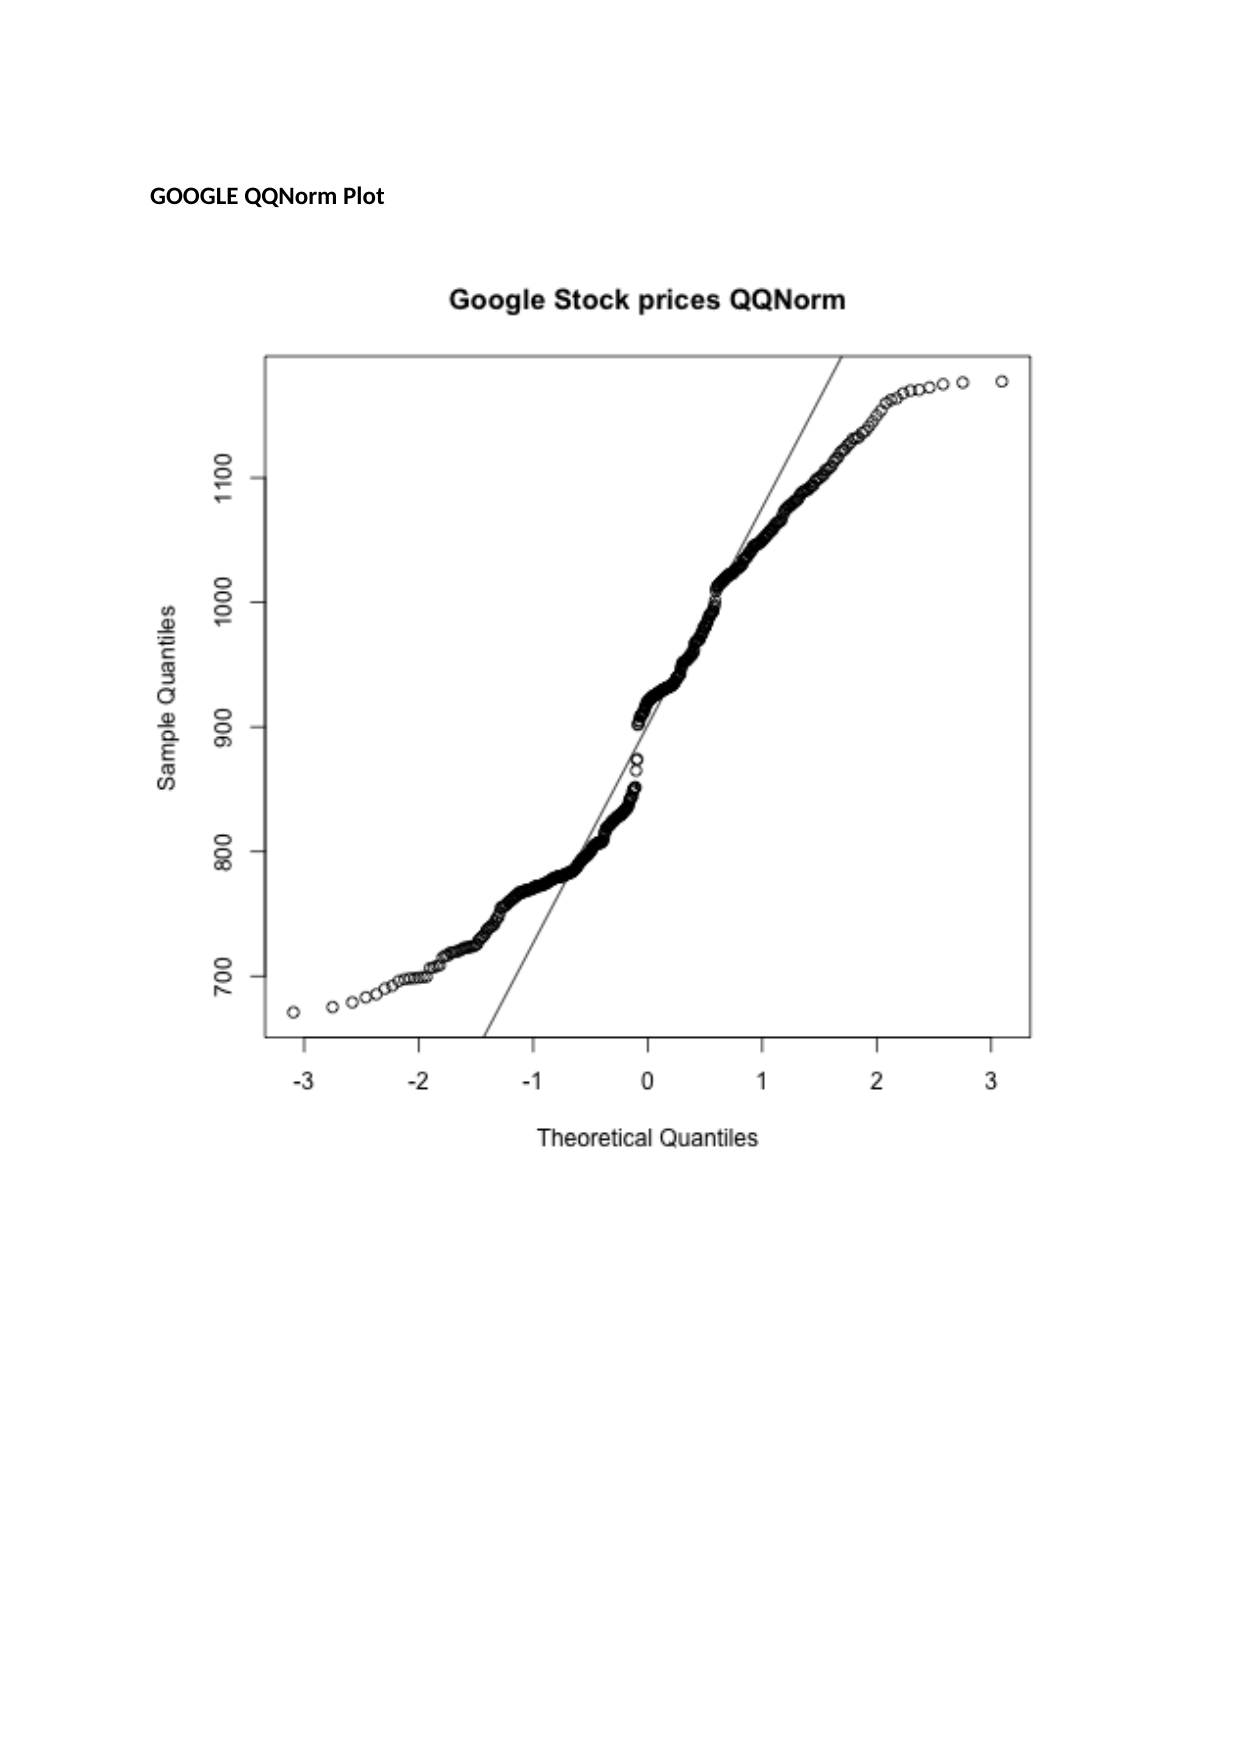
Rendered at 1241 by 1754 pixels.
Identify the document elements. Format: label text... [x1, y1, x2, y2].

picture [150, 241, 1090, 1182]
text GOOGLE QQNorm Plot [150, 181, 1090, 211]
